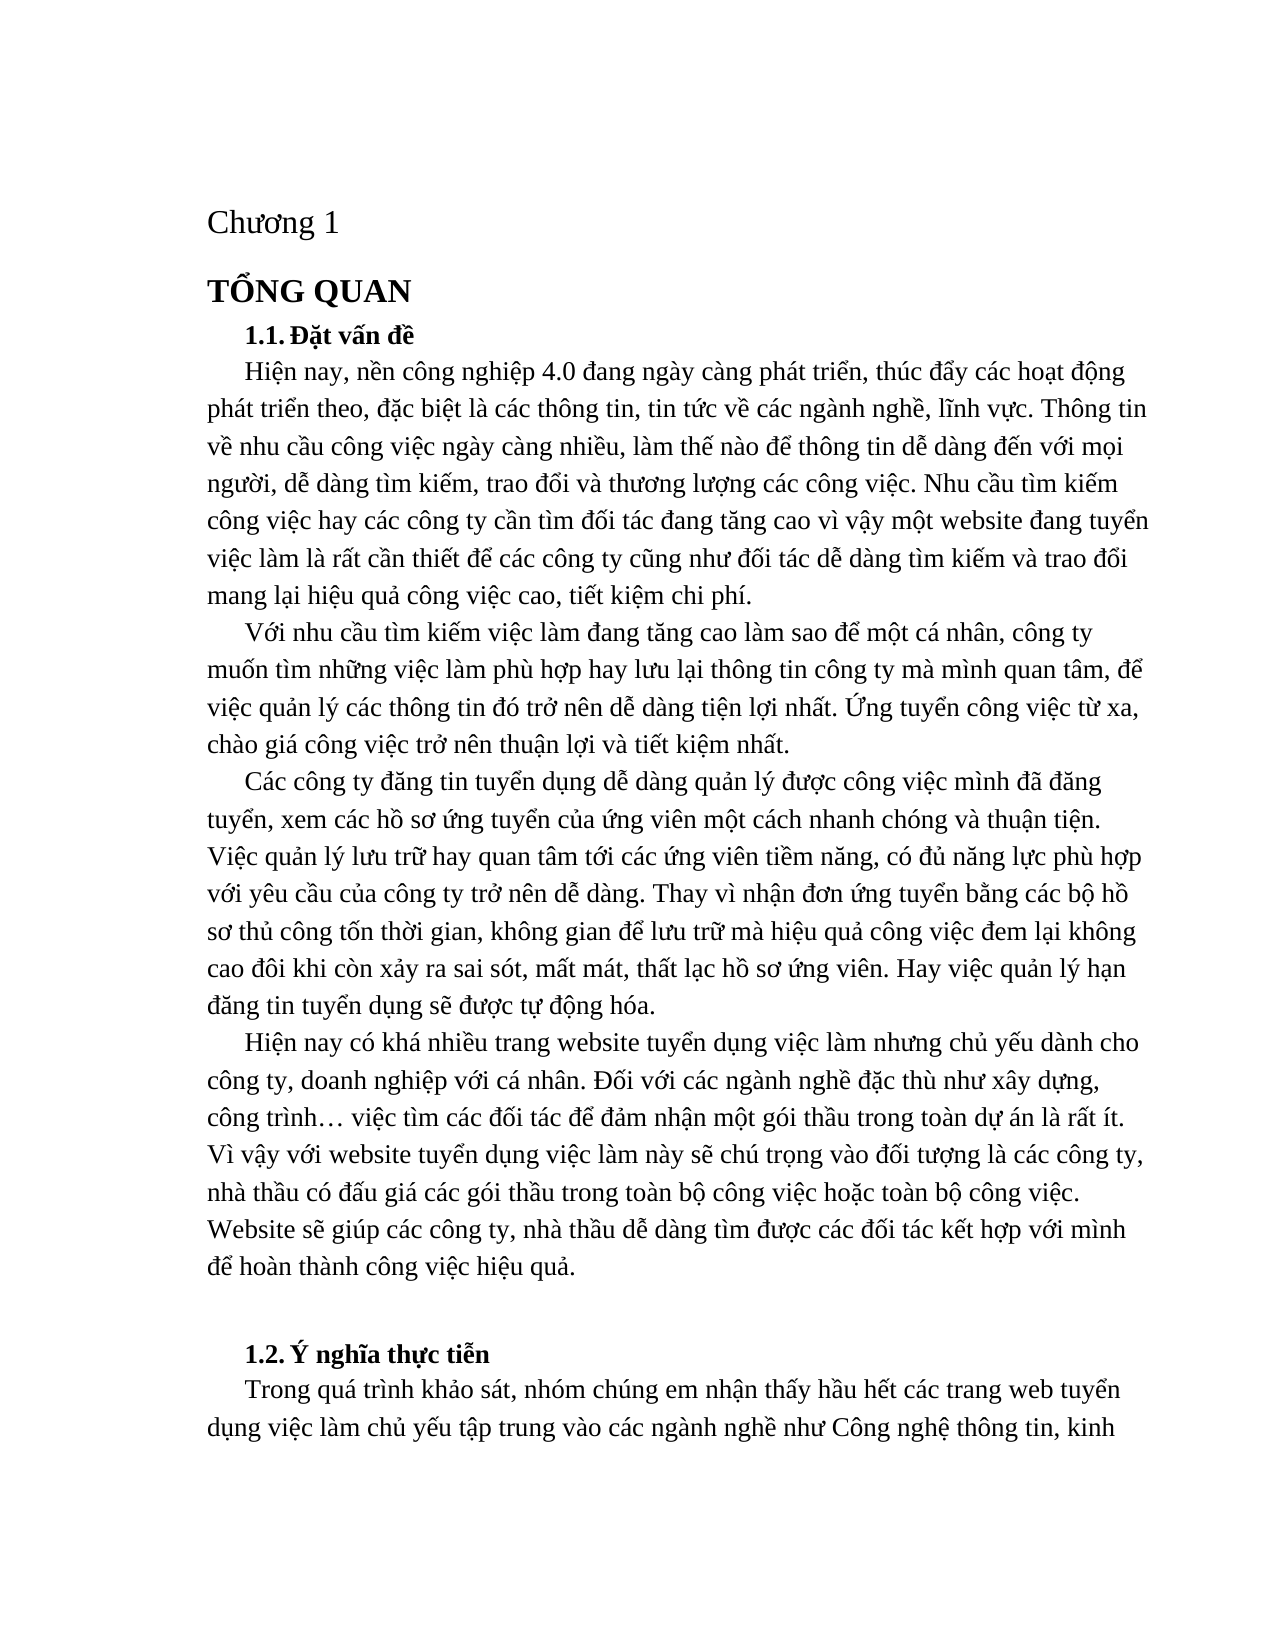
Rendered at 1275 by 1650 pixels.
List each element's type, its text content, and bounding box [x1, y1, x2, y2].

text Với nhu cầu tìm kiếm việc làm đang tăng cao làm sao để một cá nhân, công ty muốn tìm những việc làm phù hợp hay lưu lại thông tin công ty mà mình quan tâm, để việc quản lý các thông tin đó trở nên dễ dàng tiện lợi nhất. Ứng tuyển công việc từ xa, chào giá công việc trở nên thuận lợi và tiết kiệm nhất. [207, 616, 1157, 759]
text Hiện nay, nền công nghiệp 4.0 đang ngày càng phát triển, thúc đẩy các hoạt động phát triển theo, đặc biệt là các thông tin, tin tức về các ngành nghề, lĩnh vực. Thông tin về nhu cầu công việc ngày càng nhiều, làm thế nào để thông tin dễ dàng đến với mọi người, dễ dàng tìm kiếm, trao đổi và thương lượng các công việc. Nhu cầu tìm kiếm công việc hay các công ty cần tìm đối tác đang tăng cao vì vậy một website đang tuyển việc làm là rất cần thiết để các công ty cũng như đối tác dễ dàng tìm kiếm và trao đổi mang lại hiệu quả công việc cao, tiết kiệm chi phí. [207, 355, 1157, 610]
subtitle Đặt vấn đề [244, 319, 1157, 351]
subtitle TỔNG QUAN [207, 271, 1157, 309]
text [207, 1373, 1157, 1442]
subtitle Ý nghĩa thực tiễn [244, 1338, 1157, 1369]
text Hiện nay có khá nhiều trang website tuyển dụng việc làm nhưng chủ yếu dành cho công ty, doanh nghiệp với cá nhân. Đối với các ngành nghề đặc thù như xây dựng, công trình… việc tìm các đối tác để đảm nhận một gói thầu trong toàn dự án là rất ít. Vì vậy với website tuyển dụng việc làm này sẽ chú trọng vào đối tượng là các công ty, nhà thầu có đấu giá các gói thầu trong toàn bộ công việc hoặc toàn bộ công việc. Website sẽ giúp các công ty, nhà thầu dễ dàng tìm được các đối tác kết hợp với mình để hoàn thành công việc hiệu quả. [207, 1026, 1157, 1281]
text Các công ty đăng tin tuyển dụng dễ dàng quản lý được công việc mình đã đăng tuyển, xem các hồ sơ ứng tuyển của ứng viên một cách nhanh chóng và thuận tiện. Việc quản lý lưu trữ hay quan tâm tới các ứng viên tiềm năng, có đủ năng lực phù hợp với yêu cầu của công ty trở nên dễ dàng. Thay vì nhận đơn ứng tuyển bằng các bộ hồ sơ thủ công tốn thời gian, không gian để lưu trữ mà hiệu quả công việc đem lại không cao đôi khi còn xảy ra sai sót, mất mát, thất lạc hồ sơ ứng viên. Hay việc quản lý hạn đăng tin tuyển dụng sẽ được tự động hóa. [207, 765, 1157, 1020]
